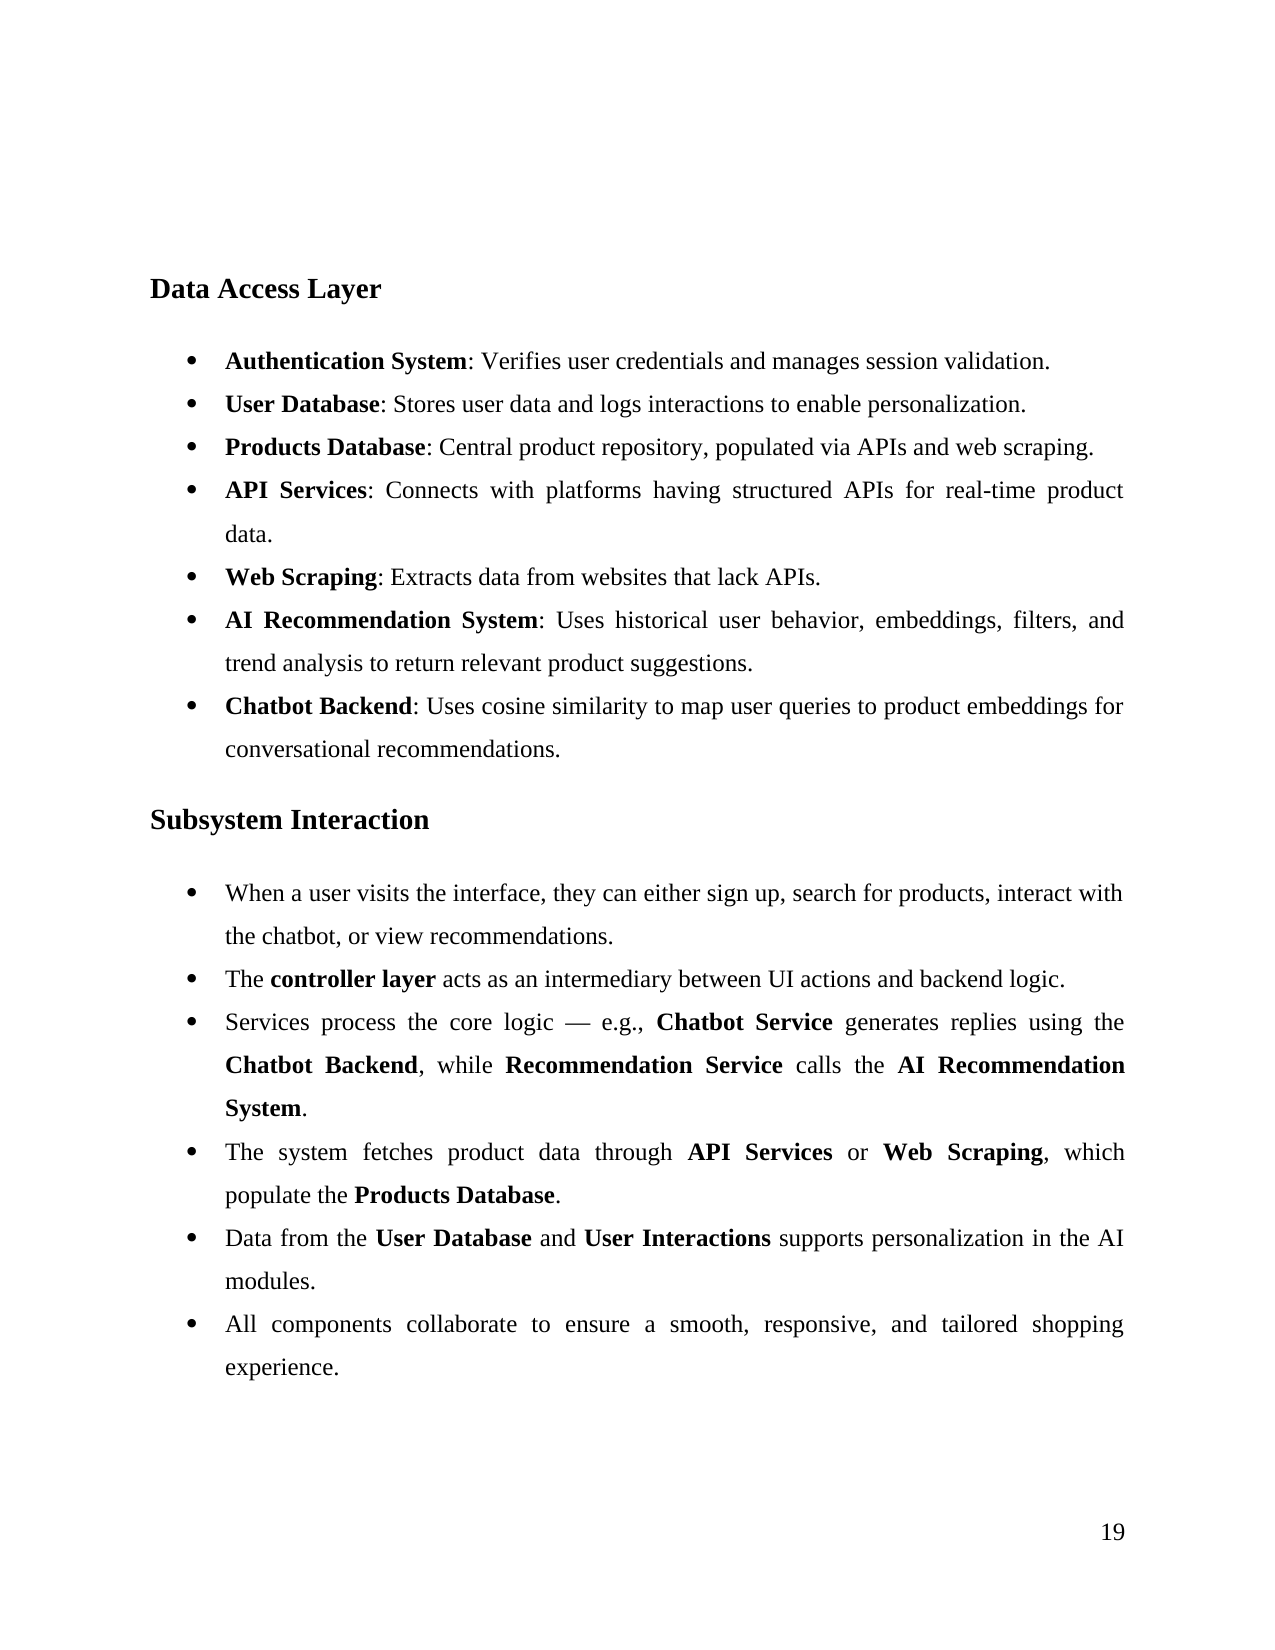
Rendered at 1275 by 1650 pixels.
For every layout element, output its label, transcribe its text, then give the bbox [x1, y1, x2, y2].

list AI Recommendation System: Uses historical user behavior, embeddings, filters, and trend analysis to return relevant product suggestions. [187, 605, 1125, 677]
list Authentication System: Verifies user credentials and manages session validation. [187, 346, 1125, 375]
list Services process the core logic — e.g., Chatbot Service generates replies using the Chatbot Backend, while Recommendation Service calls the AI Recommendation System. [187, 1007, 1125, 1122]
list Products Database: Central product repository, populated via APIs and web scraping. [187, 432, 1125, 461]
text Data Access Layer [150, 271, 1125, 304]
list Chatbot Backend: Uses cosine similarity to map user queries to product embeddings for conversational recommendations. [187, 691, 1125, 763]
list Data from the User Database and User Interactions supports personalization in the AI modules. [187, 1223, 1125, 1295]
list All components collaborate to ensure a smooth, responsive, and tailored shopping experience. [187, 1309, 1125, 1381]
list When a user visits the interface, they can either sign up, search for products, interact with the chatbot, or view recommendations. [187, 878, 1125, 950]
text Subsystem Interaction [150, 802, 1125, 836]
list The controller layer acts as an intermediary between UI actions and backend logic. [187, 964, 1125, 993]
list User Database: Stores user data and logs interactions to enable personalization. [187, 389, 1125, 418]
list API Services: Connects with platforms having structured APIs for real-time product data. [187, 476, 1125, 547]
list The system fetches product data through API Services or Web Scraping, which populate the Products Database. [187, 1137, 1125, 1208]
list Web Scraping: Extracts data from websites that lack APIs. [187, 562, 1125, 591]
